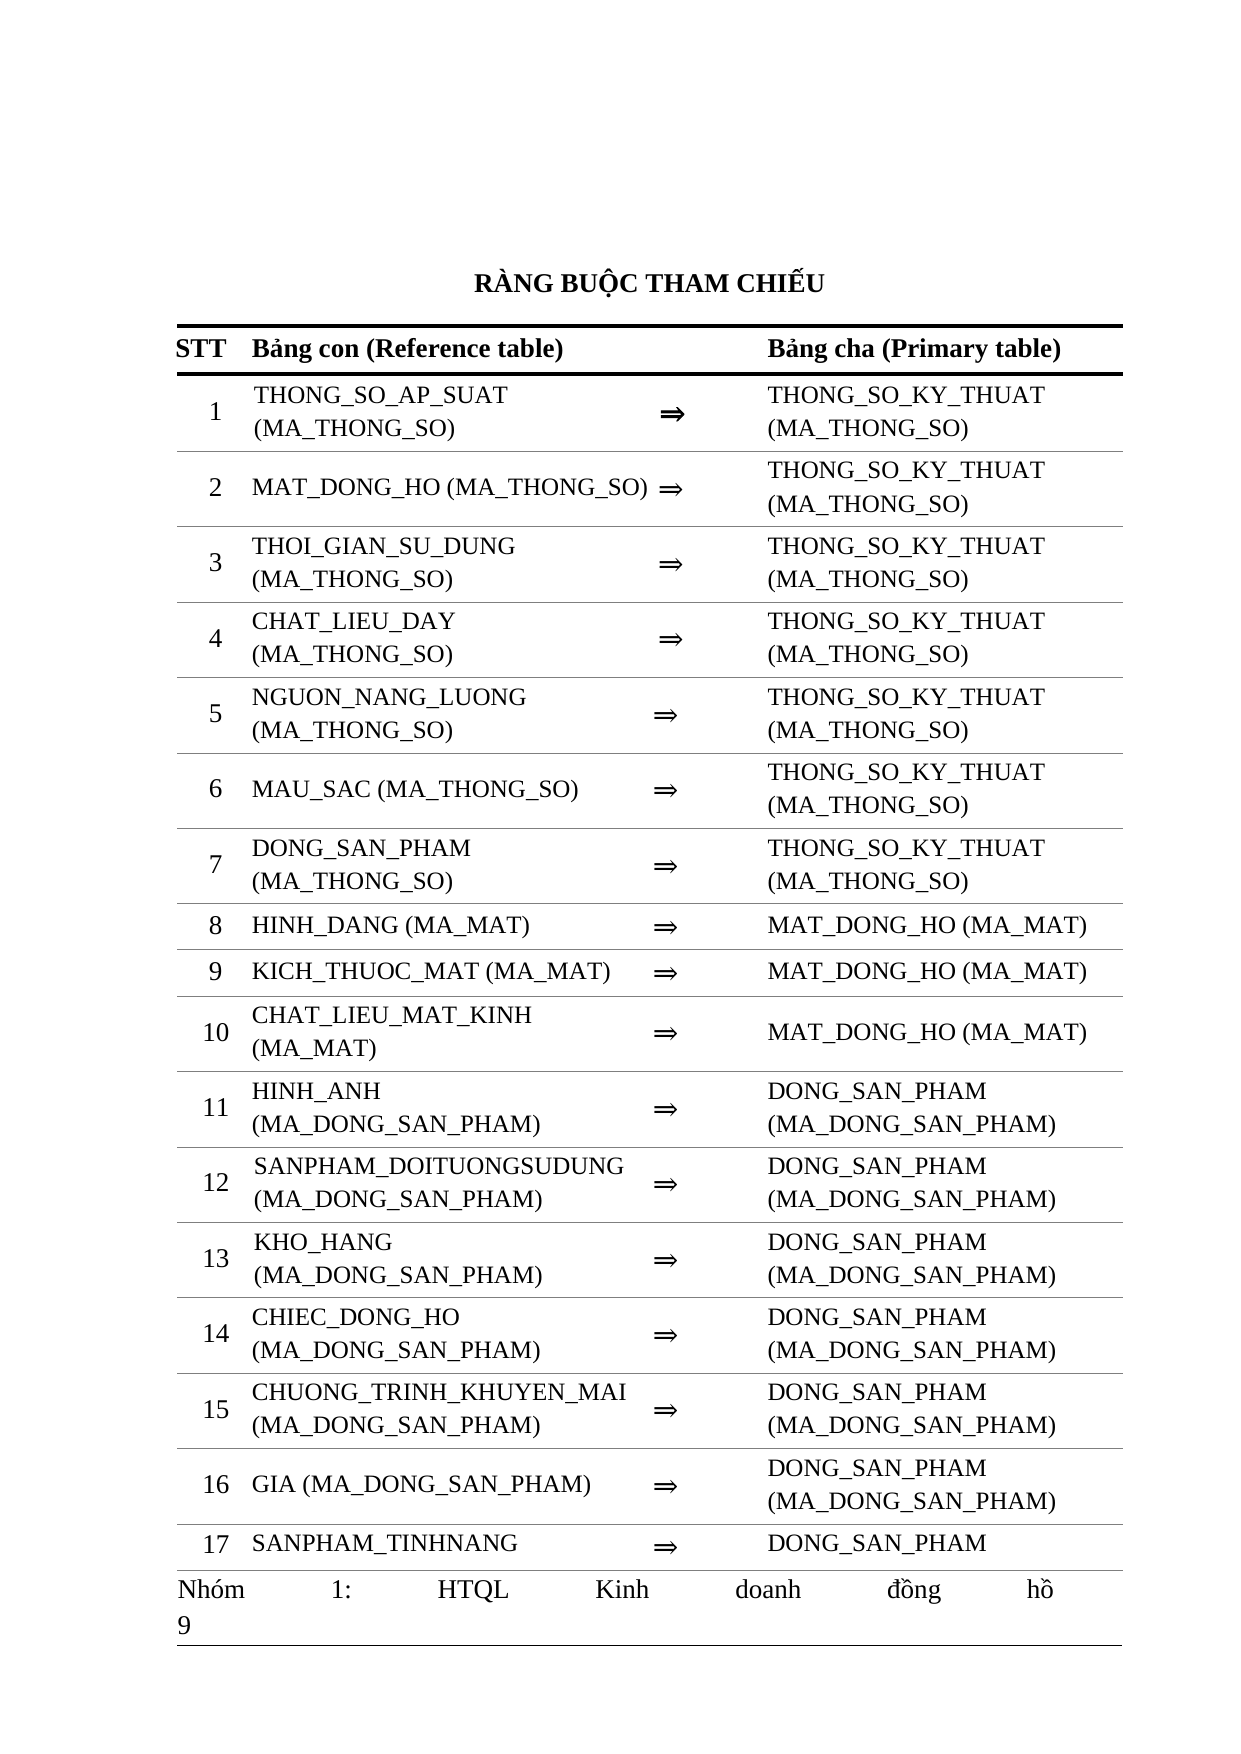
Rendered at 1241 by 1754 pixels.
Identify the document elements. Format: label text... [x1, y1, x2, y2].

table_cell DONG_SAN_PHAM (MA_DONG_SAN_PHAM) [769, 1223, 1122, 1297]
table_cell [654, 997, 769, 1071]
table_cell THOI_GIAN_SU_DUNG (MA_THONG_SO) [254, 527, 654, 602]
table_cell THONG_SO_KY_THUAT (MA_THONG_SO) [769, 452, 1122, 526]
table_cell THONG_SO_KY_THUAT (MA_THONG_SO) [769, 829, 1122, 903]
table_cell KICH_THUOC_MAT (MA_MAT) [254, 950, 654, 996]
table_cell THONG_SO_KY_THUAT (MA_THONG_SO) [769, 376, 1122, 451]
table_cell NGUON_NANG_LUONG (MA_THONG_SO) [254, 678, 654, 752]
table_cell 4 [177, 603, 254, 677]
table_cell [654, 1223, 769, 1297]
table_cell THONG_SO_KY_THUAT (MA_THONG_SO) [769, 754, 1122, 828]
table_cell MAT_DONG_HO (MA_MAT) [769, 950, 1122, 996]
table_cell 3 [177, 527, 254, 602]
table_cell THONG_SO_KY_THUAT (MA_THONG_SO) [769, 678, 1122, 752]
table_cell DONG_SAN_PHAM (MA_DONG_SAN_PHAM) [769, 1148, 1122, 1222]
table_cell DONG_SAN_PHAM (MA_THONG_SO) [254, 829, 654, 903]
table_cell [769, 1525, 1122, 1569]
table_cell 14 [177, 1298, 254, 1373]
table_cell CHAT_LIEU_DAY (MA_THONG_SO) [254, 603, 654, 677]
table_cell [654, 603, 769, 677]
table_cell [654, 452, 769, 526]
table_cell [654, 678, 769, 752]
table_header STT [177, 328, 254, 372]
table_cell 7 [177, 829, 254, 903]
table_cell [654, 950, 769, 996]
table_cell [654, 1072, 769, 1146]
table_cell [654, 376, 769, 451]
text RÀNG BUỘC THAM CHIẾU [177, 267, 1122, 298]
table_header Bảng cha (Primary table) [769, 328, 1122, 372]
table_cell 5 [177, 678, 254, 752]
table_cell 1 [177, 376, 254, 451]
table_cell DONG_SAN_PHAM (MA_DONG_SAN_PHAM) [769, 1449, 1122, 1523]
table_cell 10 [177, 997, 254, 1071]
table_cell 12 [177, 1148, 254, 1222]
table_cell HINH_ANH (MA_DONG_SAN_PHAM) [254, 1072, 654, 1146]
table_cell 2 [177, 452, 254, 526]
table_cell [654, 1449, 769, 1523]
table_cell CHAT_LIEU_MAT_KINH (MA_MAT) [254, 997, 654, 1071]
table_cell DONG_SAN_PHAM (MA_DONG_SAN_PHAM) [769, 1072, 1122, 1146]
table_cell 15 [177, 1374, 254, 1448]
table_cell [654, 527, 769, 602]
table_cell [654, 1525, 769, 1569]
table_cell [654, 1374, 769, 1448]
table_cell 9 [177, 950, 254, 996]
table_cell 6 [177, 754, 254, 828]
table_cell CHIEC_DONG_HO (MA_DONG_SAN_PHAM) [254, 1298, 654, 1373]
table_cell DONG_SAN_PHAM (MA_DONG_SAN_PHAM) [769, 1298, 1122, 1373]
table_cell GIA (MA_DONG_SAN_PHAM) [254, 1449, 654, 1523]
table_cell MAT_DONG_HO (MA_MAT) [769, 997, 1122, 1071]
table_cell HINH_DANG (MA_MAT) [254, 904, 654, 949]
table_header [654, 328, 769, 372]
table_cell MAT_DONG_HO (MA_MAT) [769, 904, 1122, 949]
table_cell 17 [177, 1525, 254, 1569]
table_cell THONG_SO_KY_THUAT (MA_THONG_SO) [769, 603, 1122, 677]
table_cell MAT_DONG_HO (MA_THONG_SO) [254, 452, 654, 526]
table_cell [654, 829, 769, 903]
table_cell MAU_SAC (MA_THONG_SO) [254, 754, 654, 828]
table_cell [654, 754, 769, 828]
table_cell 16 [177, 1449, 254, 1523]
table_cell SANPHAM_DOITUONGSUDUNG (MA_DONG_SAN_PHAM) [254, 1148, 654, 1222]
table_cell THONG_SO_KY_THUAT (MA_THONG_SO) [769, 527, 1122, 602]
table_cell [654, 904, 769, 949]
table_cell 8 [177, 904, 254, 949]
table_cell 11 [177, 1072, 254, 1146]
table_cell [654, 1298, 769, 1373]
table_header Bảng con (Reference table) [254, 328, 654, 372]
table_cell KHO_HANG (MA_DONG_SAN_PHAM) [254, 1223, 654, 1297]
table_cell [254, 1525, 654, 1569]
table_cell CHUONG_TRINH_KHUYEN_MAI (MA_DONG_SAN_PHAM) [254, 1374, 654, 1448]
table_cell DONG_SAN_PHAM (MA_DONG_SAN_PHAM) [769, 1374, 1122, 1448]
table_cell THONG_SO_AP_SUAT (MA_THONG_SO) [254, 376, 654, 451]
table_cell 13 [177, 1223, 254, 1297]
table_cell [654, 1148, 769, 1222]
